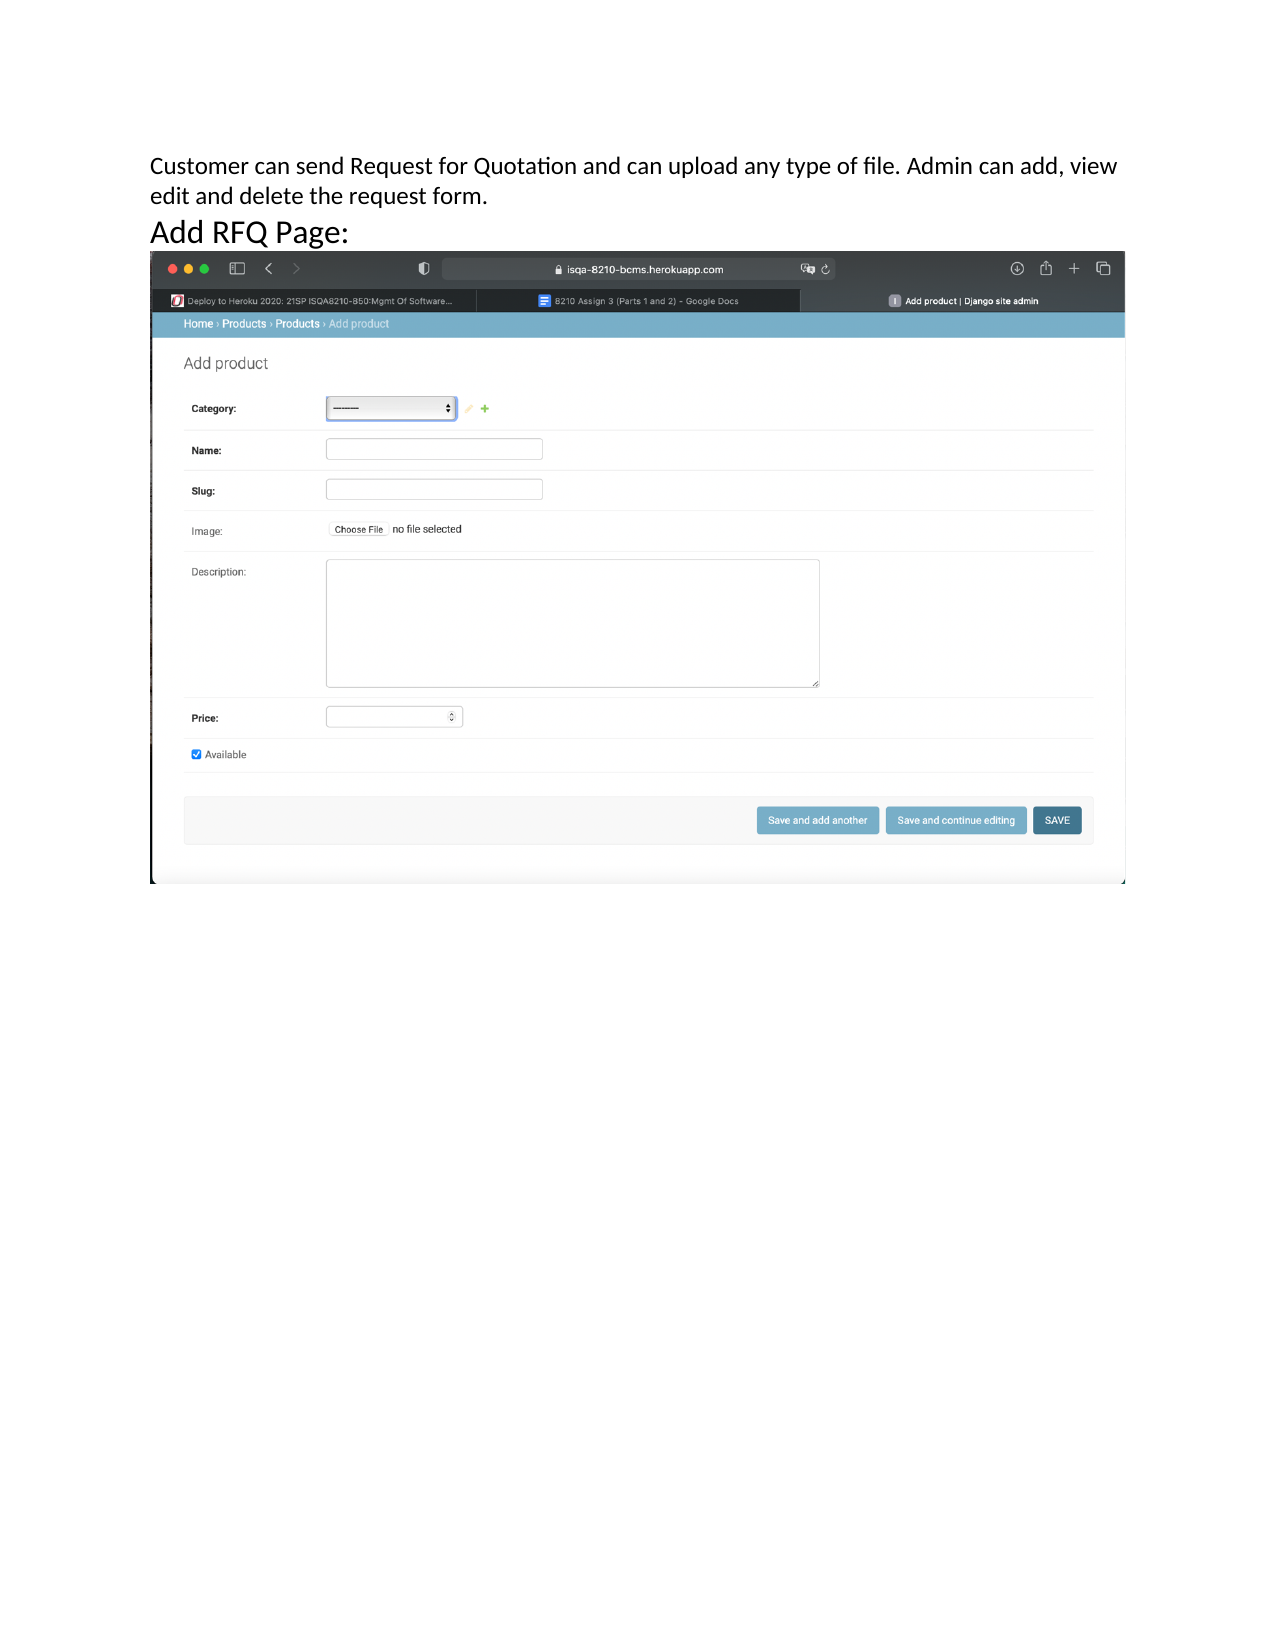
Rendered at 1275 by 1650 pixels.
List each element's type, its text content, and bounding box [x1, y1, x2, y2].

text Add RFQ Page: [150, 211, 1125, 251]
text Customer can send Request for Quotation and can upload any type of file. Admin can add, view edit and delete the request form. [150, 150, 1125, 211]
picture [150, 251, 1125, 884]
